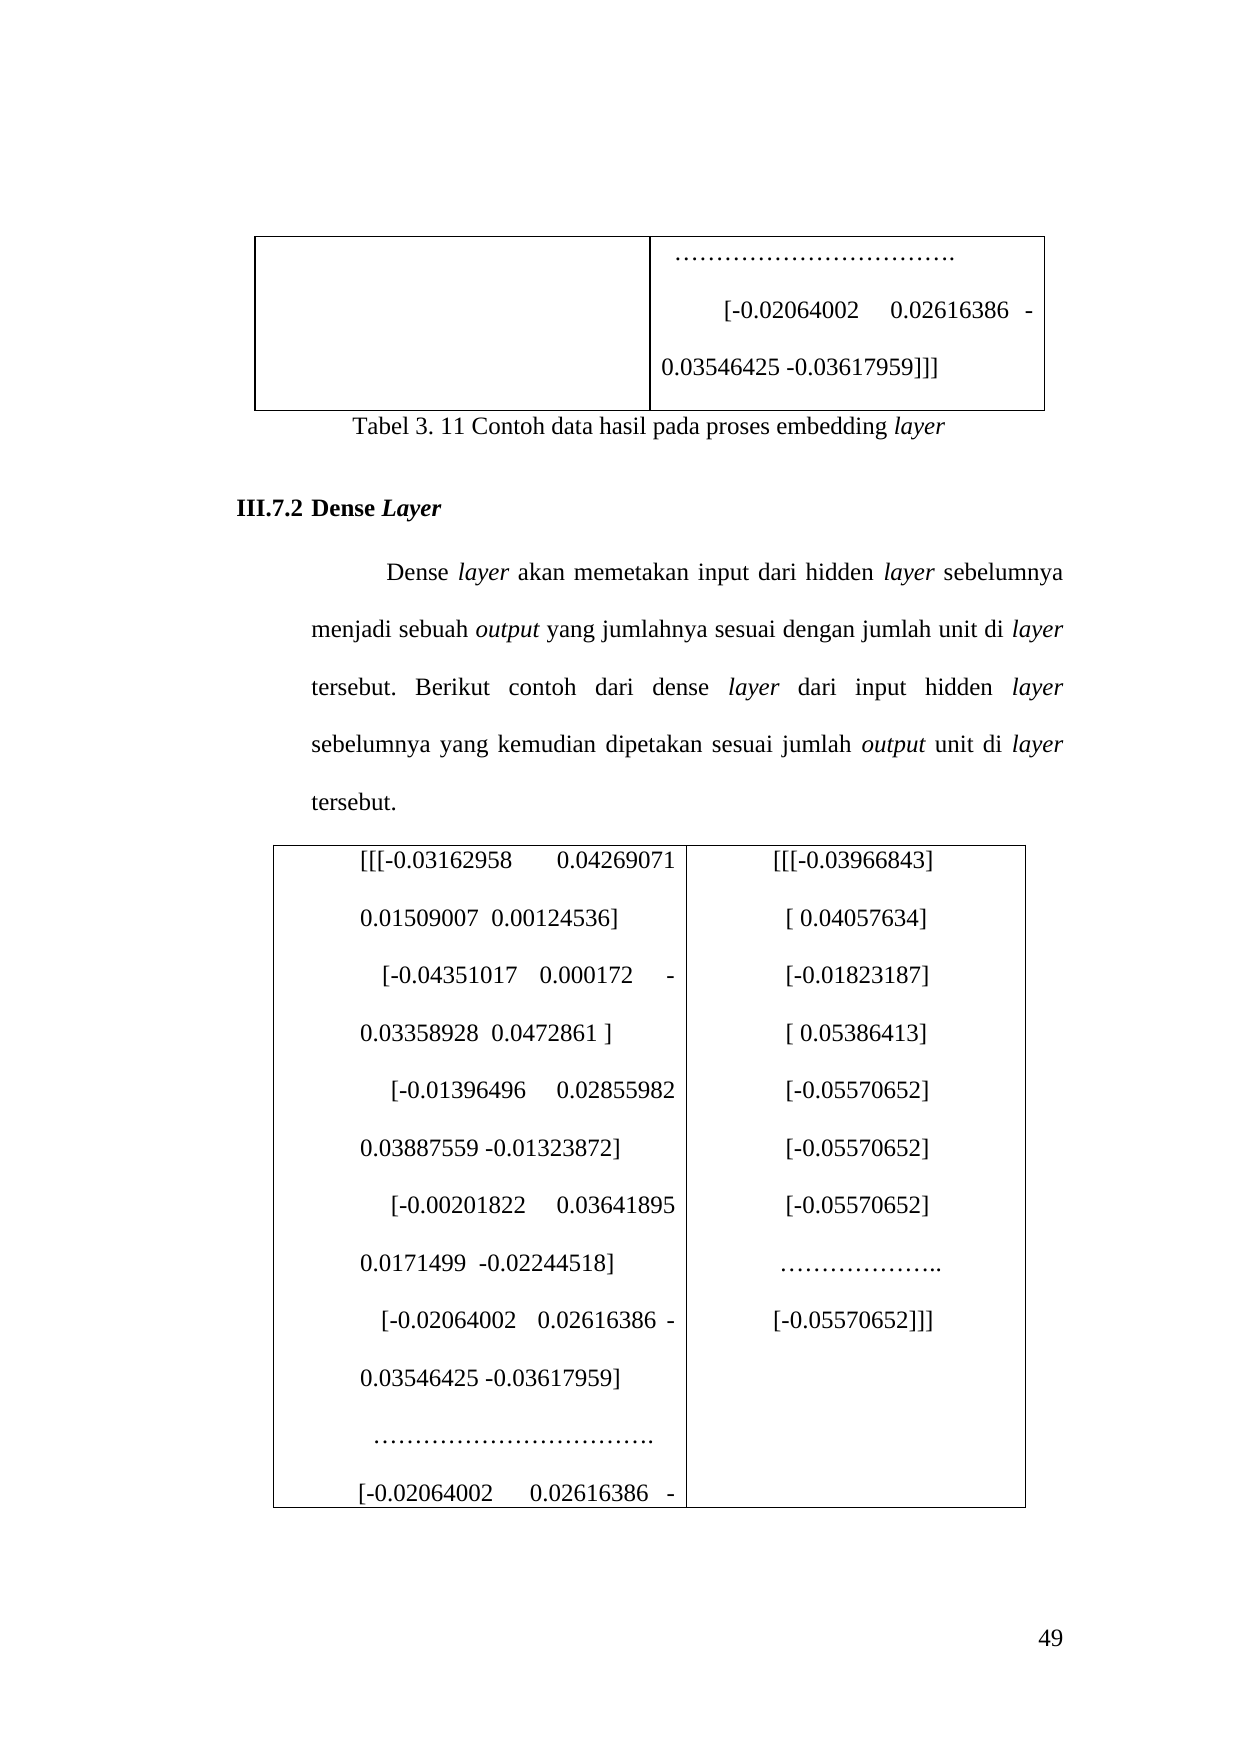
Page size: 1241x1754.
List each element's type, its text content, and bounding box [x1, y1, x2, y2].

text Tabel 3. 11 Contoh data hasil pada proses embedding layer [236, 411, 1063, 439]
subtitle Dense Layer [236, 493, 1063, 522]
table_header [687, 846, 1025, 1507]
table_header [274, 846, 686, 1507]
list Dense layer akan memetakan input dari hidden layer sebelumnya menjadi sebuah output yang jumlahnya sesuai dengan jumlah unit di layer tersebut. Berikut contoh dari dense layer dari input hidden layer sebelumnya yang kemudian dipetakan sesuai jumlah output unit di layer tersebut. [311, 557, 1063, 816]
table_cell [256, 237, 649, 410]
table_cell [651, 237, 1044, 410]
